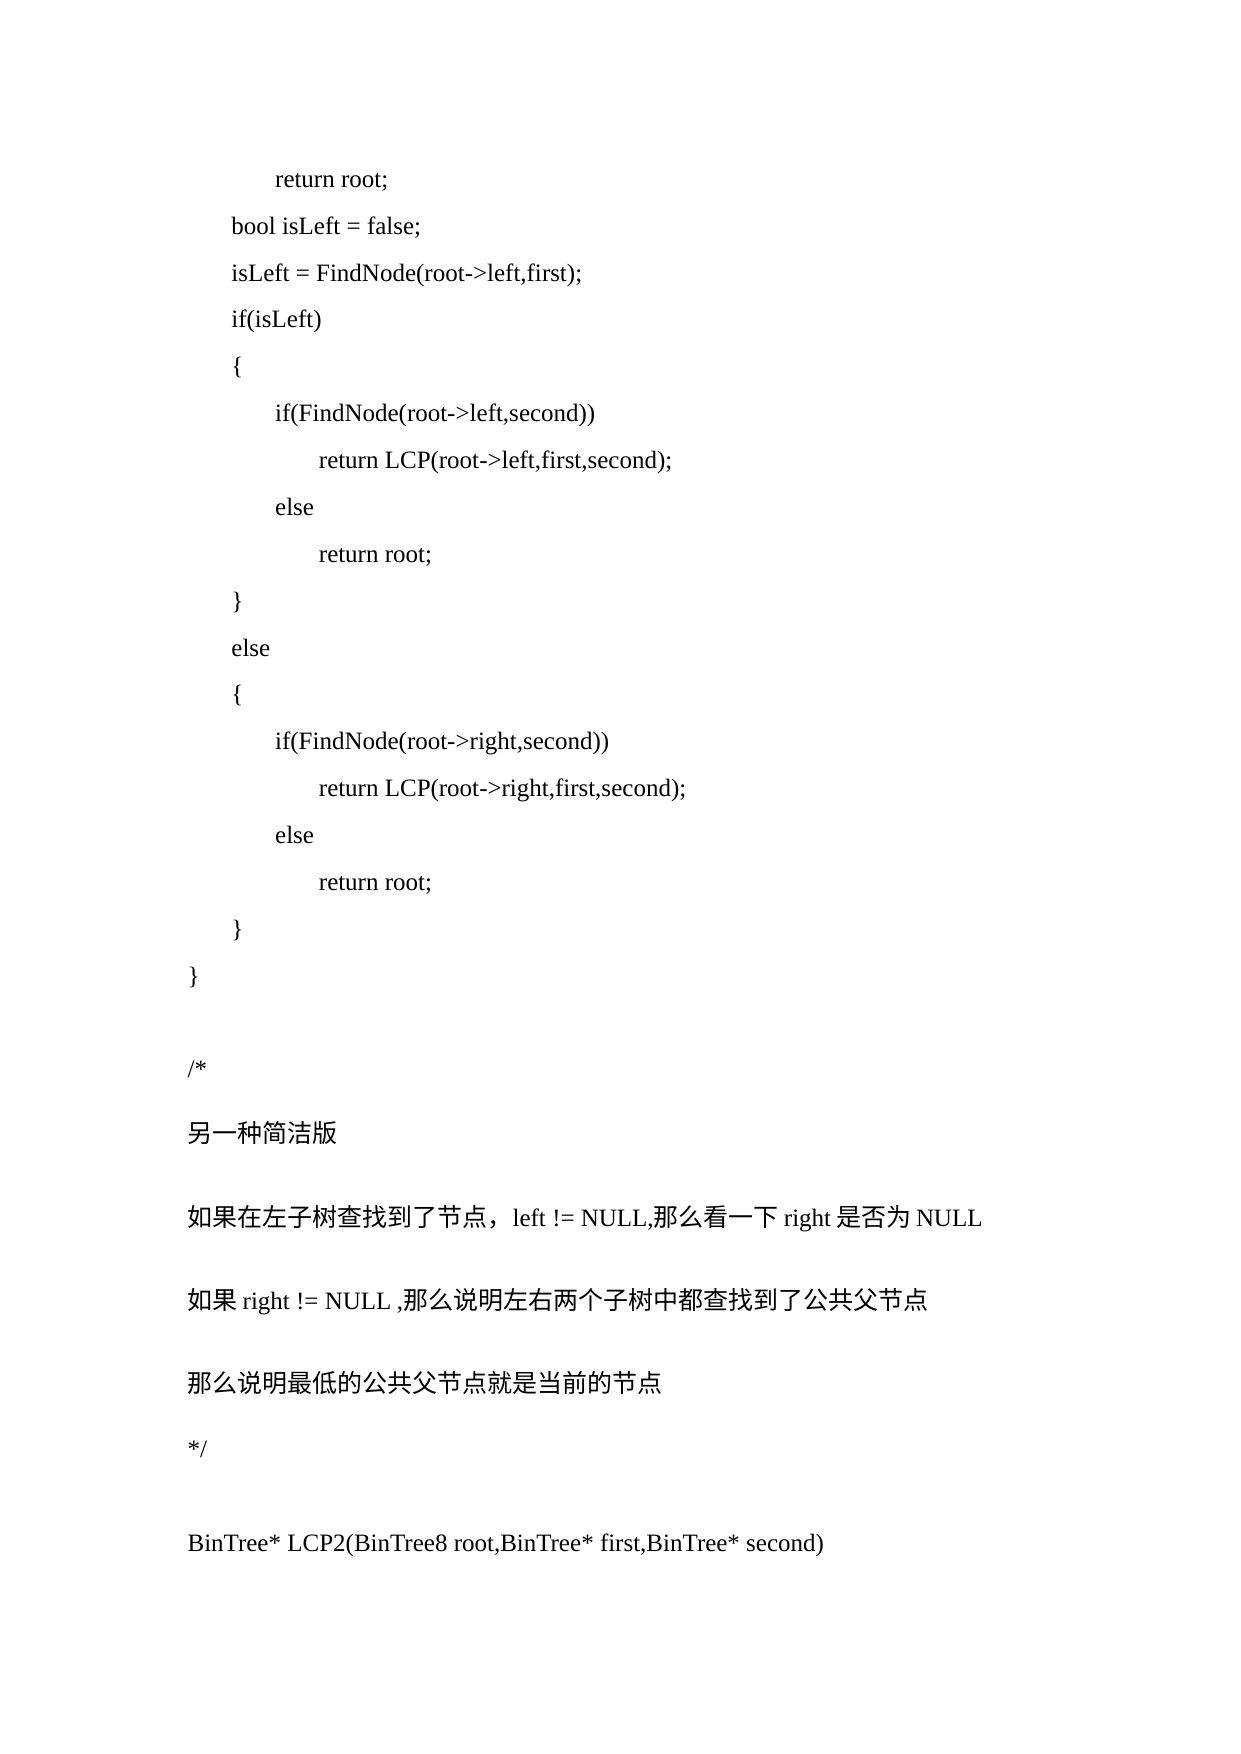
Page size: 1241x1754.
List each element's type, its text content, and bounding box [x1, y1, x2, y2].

text { [187, 678, 1053, 710]
text } [187, 584, 1053, 616]
text else [187, 818, 1053, 851]
text } [187, 912, 1053, 944]
text return root; [187, 537, 1053, 569]
text return LCP(root->left,first,second); [187, 443, 1053, 476]
text if(isLeft) [187, 303, 1053, 335]
text if(FindNode(root->right,second)) [187, 724, 1053, 757]
text return root; [187, 162, 1053, 194]
text else [187, 631, 1053, 663]
text if(FindNode(root->left,second)) [187, 396, 1053, 429]
text return LCP(root->right,first,second); [187, 771, 1053, 804]
text /* [187, 1053, 1053, 1085]
text BinTree* LCP2(BinTree8 root,BinTree* first,BinTree* second) [187, 1526, 1053, 1558]
text 如果在左子树查找到了节点，left != NULL,那么看一下right是否为NULL [187, 1183, 1053, 1248]
text 如果right != NULL ,那么说明左右两个子树中都查找到了公共父节点 [187, 1266, 1053, 1331]
text isLeft = FindNode(root->left,first); [187, 256, 1053, 288]
text else [187, 490, 1053, 523]
text { [187, 349, 1053, 382]
text bool isLeft = false; [187, 209, 1053, 241]
text 那么说明最低的公共父节点就是当前的节点 [187, 1349, 1053, 1414]
text return root; [187, 865, 1053, 898]
text } [187, 959, 1053, 991]
text 另一种简洁版 [187, 1099, 1053, 1164]
text */ [187, 1432, 1053, 1464]
